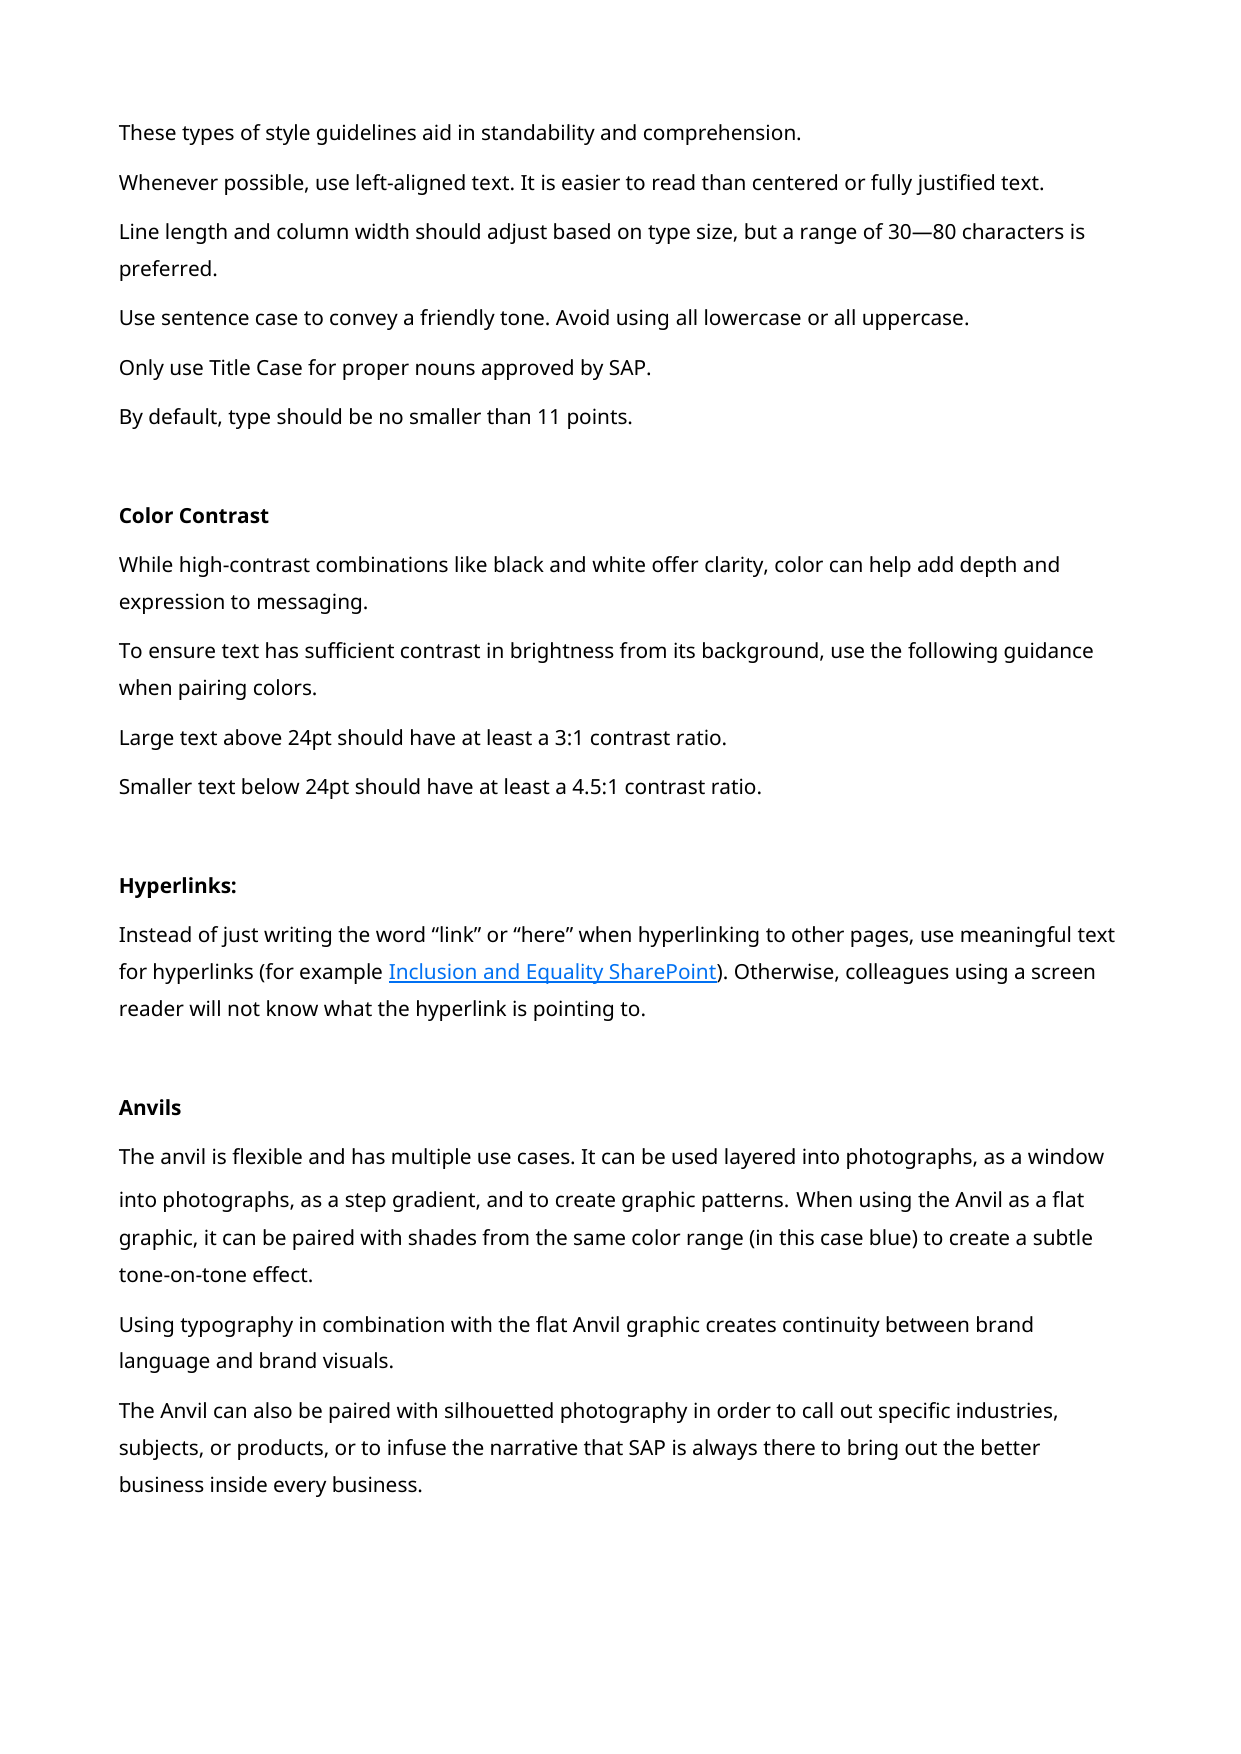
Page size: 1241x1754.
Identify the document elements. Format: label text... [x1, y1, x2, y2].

text These types of style guidelines aid in standability and comprehension. [118, 118, 1122, 147]
text Hyperlinks: [118, 871, 1122, 899]
text The anvil is flexible and has multiple use cases. It can be used layered into photographs, as a window into photographs, as a step gradient, and to create graphic patterns. When using the Anvil as a flat graphic, it can be paired with shades from the same color range (in this case blue) to create a subtle tone-on-tone effect. [118, 1142, 1122, 1289]
text Smaller text below 24pt should have at least a 4.5:1 contrast ratio. [118, 772, 1122, 801]
text Using typography in combination with the flat Anvil graphic creates continuity between brand language and brand visuals. [118, 1310, 1122, 1375]
text Anvils [118, 1093, 1122, 1121]
text Whenever possible, use left-aligned text. It is easier to read than centered or fully justified text. [118, 168, 1122, 196]
text Line length and column width should adjust based on type size, but a range of 30—80 characters is preferred. [118, 217, 1122, 283]
text The Anvil can also be paired with silhouetted photography in order to call out specific industries, subjects, or products, or to infuse the narrative that SAP is always there to bring out the better business inside every business. [118, 1396, 1122, 1498]
text Use sentence case to convey a friendly tone. Avoid using all lowercase or all uppercase. [118, 303, 1122, 332]
text By default, type should be no smaller than 11 points. [118, 402, 1122, 431]
text Only use Title Case for proper nouns approved by SAP. [118, 353, 1122, 381]
text Color Contrast [118, 501, 1122, 529]
text Instead of just writing the word “link” or “here” when hyperlinking to other pages, use meaningful text for hyperlinks (for example Inclusion and Equality SharePoint). Otherwise, colleagues using a screen reader will not know what the hyperlink is pointing to. [118, 920, 1122, 1023]
text To ensure text has sufficient contrast in brightness from its background, use the following guidance when pairing colors. [118, 637, 1122, 702]
text Large text above 24pt should have at least a 3:1 contrast ratio. [118, 723, 1122, 751]
text While high-contrast combinations like black and white offer clarity, color can help add depth and expression to messaging. [118, 550, 1122, 616]
